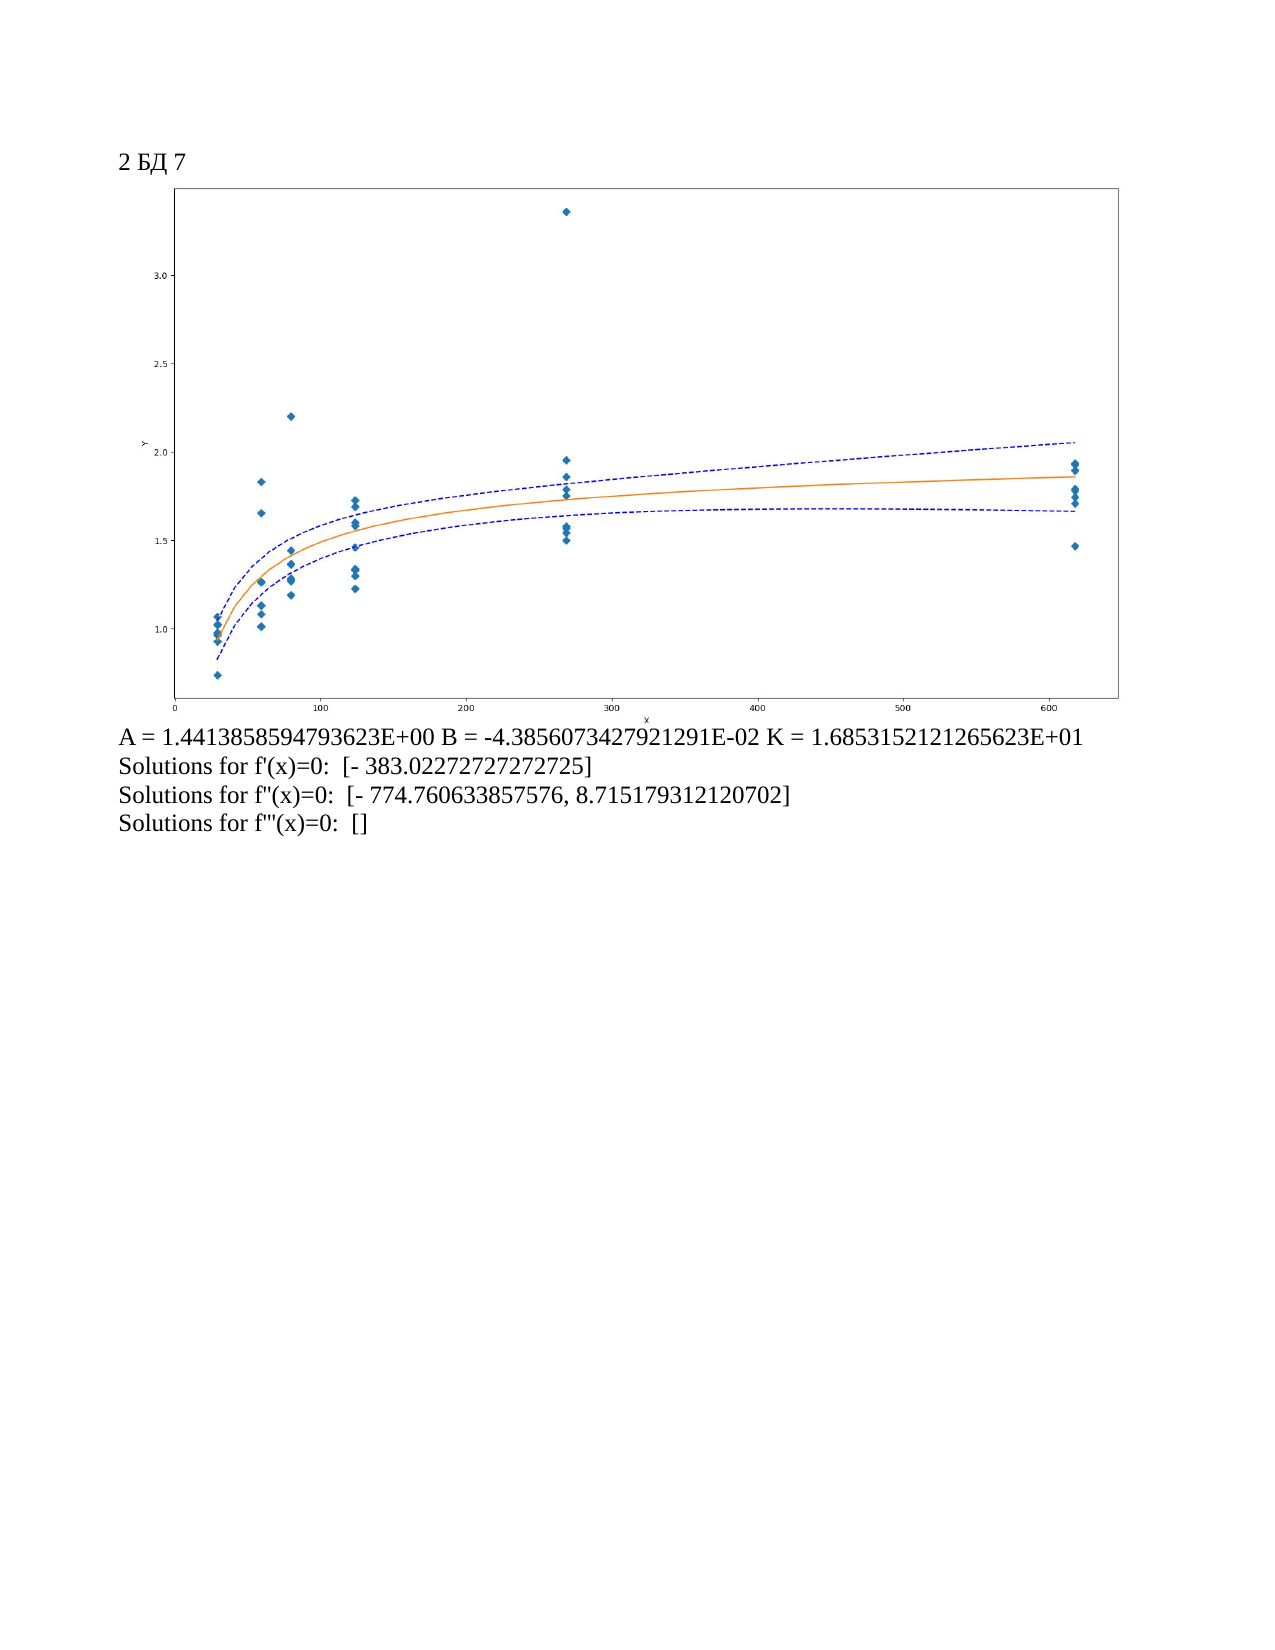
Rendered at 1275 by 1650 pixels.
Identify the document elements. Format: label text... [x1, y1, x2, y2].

text 2 БД 7 [118, 147, 1157, 175]
text Solutions for f''(x)=0: [- 774.760633857576, 8.715179312120702] [118, 780, 1157, 808]
text Solutions for f'''(x)=0: [] [118, 808, 1157, 837]
picture [118, 175, 1157, 723]
text Solutions for f'(x)=0: [- 383.02272727272725] [118, 751, 1157, 780]
text A = 1.4413858594793623E+00 B = -4.3856073427921291E-02 K = 1.6853152121265623E+01 [118, 723, 1157, 751]
